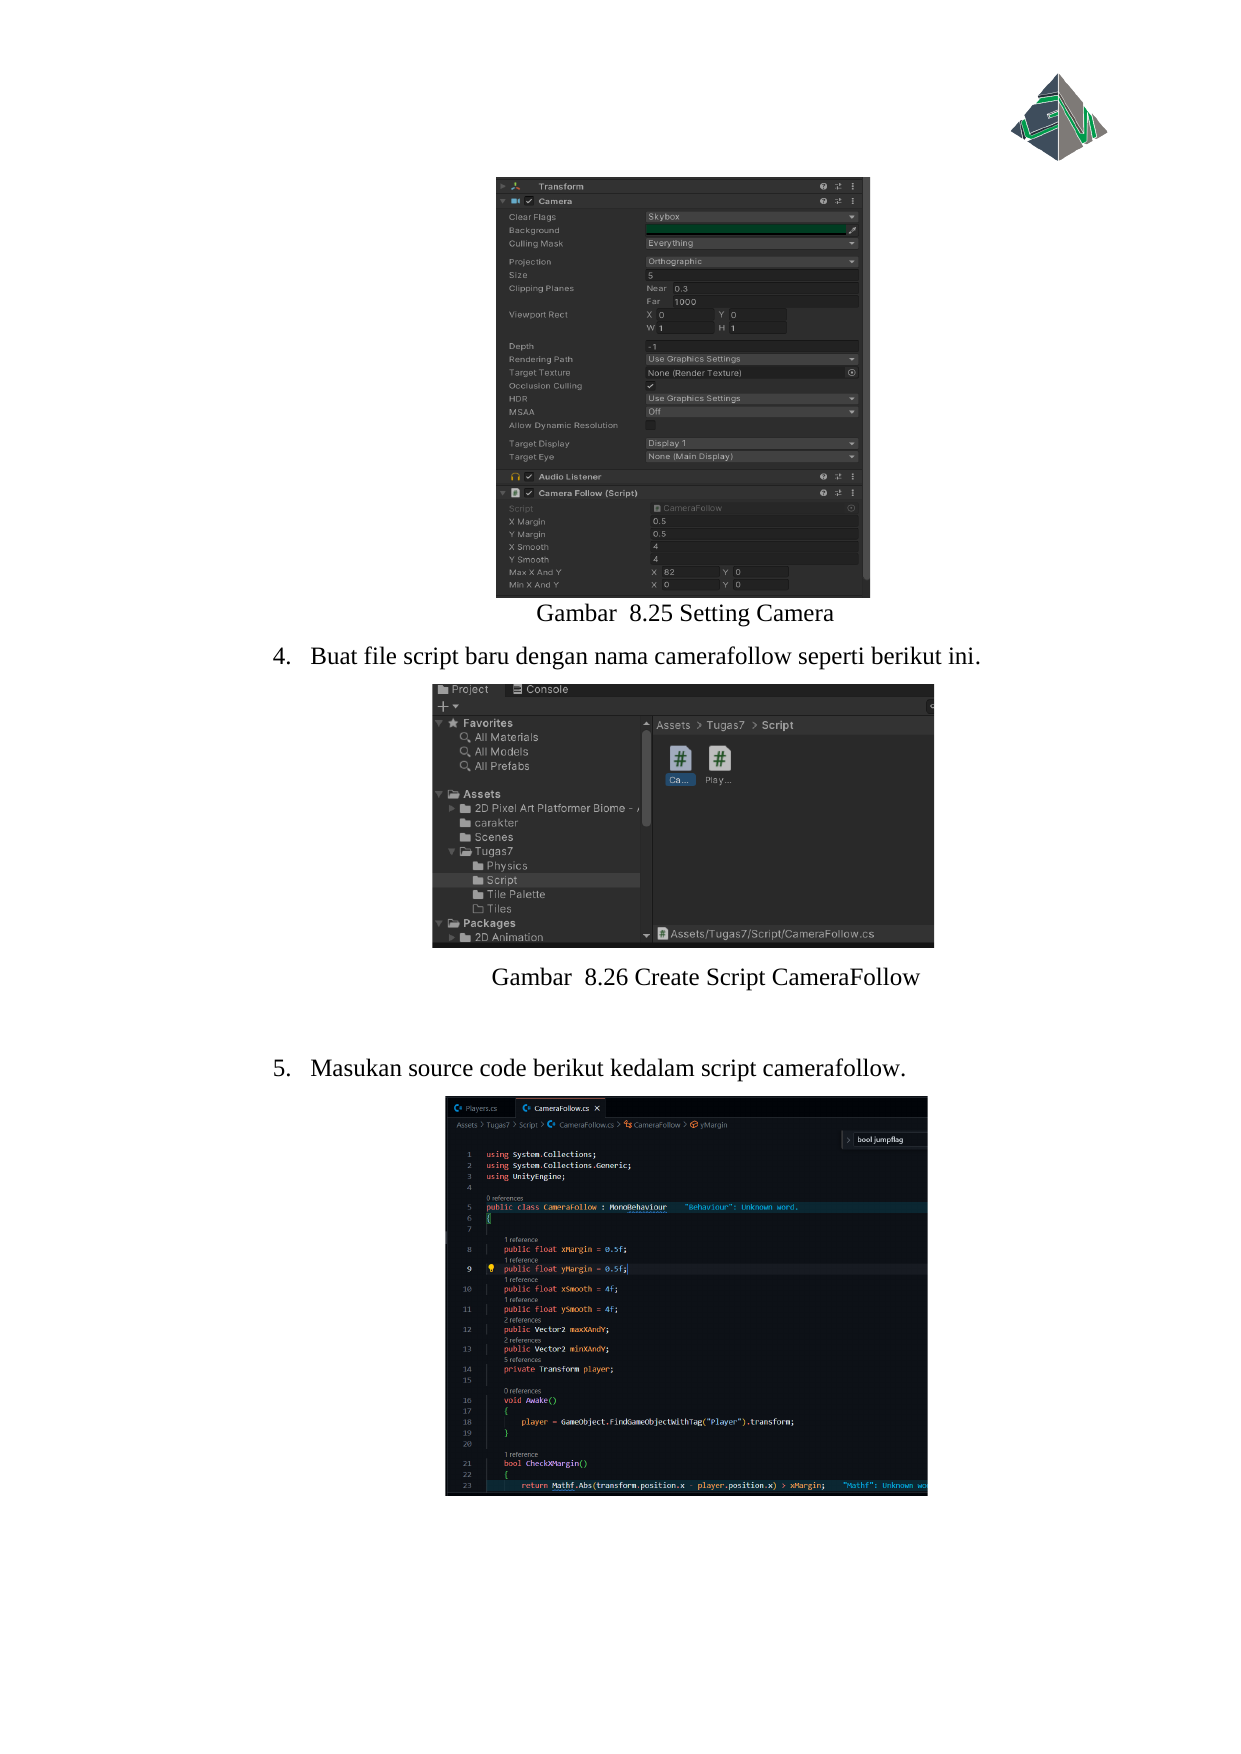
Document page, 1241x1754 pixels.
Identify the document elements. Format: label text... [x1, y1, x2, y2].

list Buat file script baru dengan nama camerafollow seperti berikut ini. [273, 641, 1063, 670]
subtitle 8.25 Setting Camera [307, 598, 1063, 627]
picture [445, 1096, 928, 1496]
picture [1010, 73, 1108, 161]
list Masukan source code berikut kedalam script camerafollow. [273, 1053, 1063, 1082]
picture [496, 177, 871, 598]
subtitle 8.26 Create Script CameraFollow [349, 962, 1063, 991]
picture [432, 684, 935, 948]
